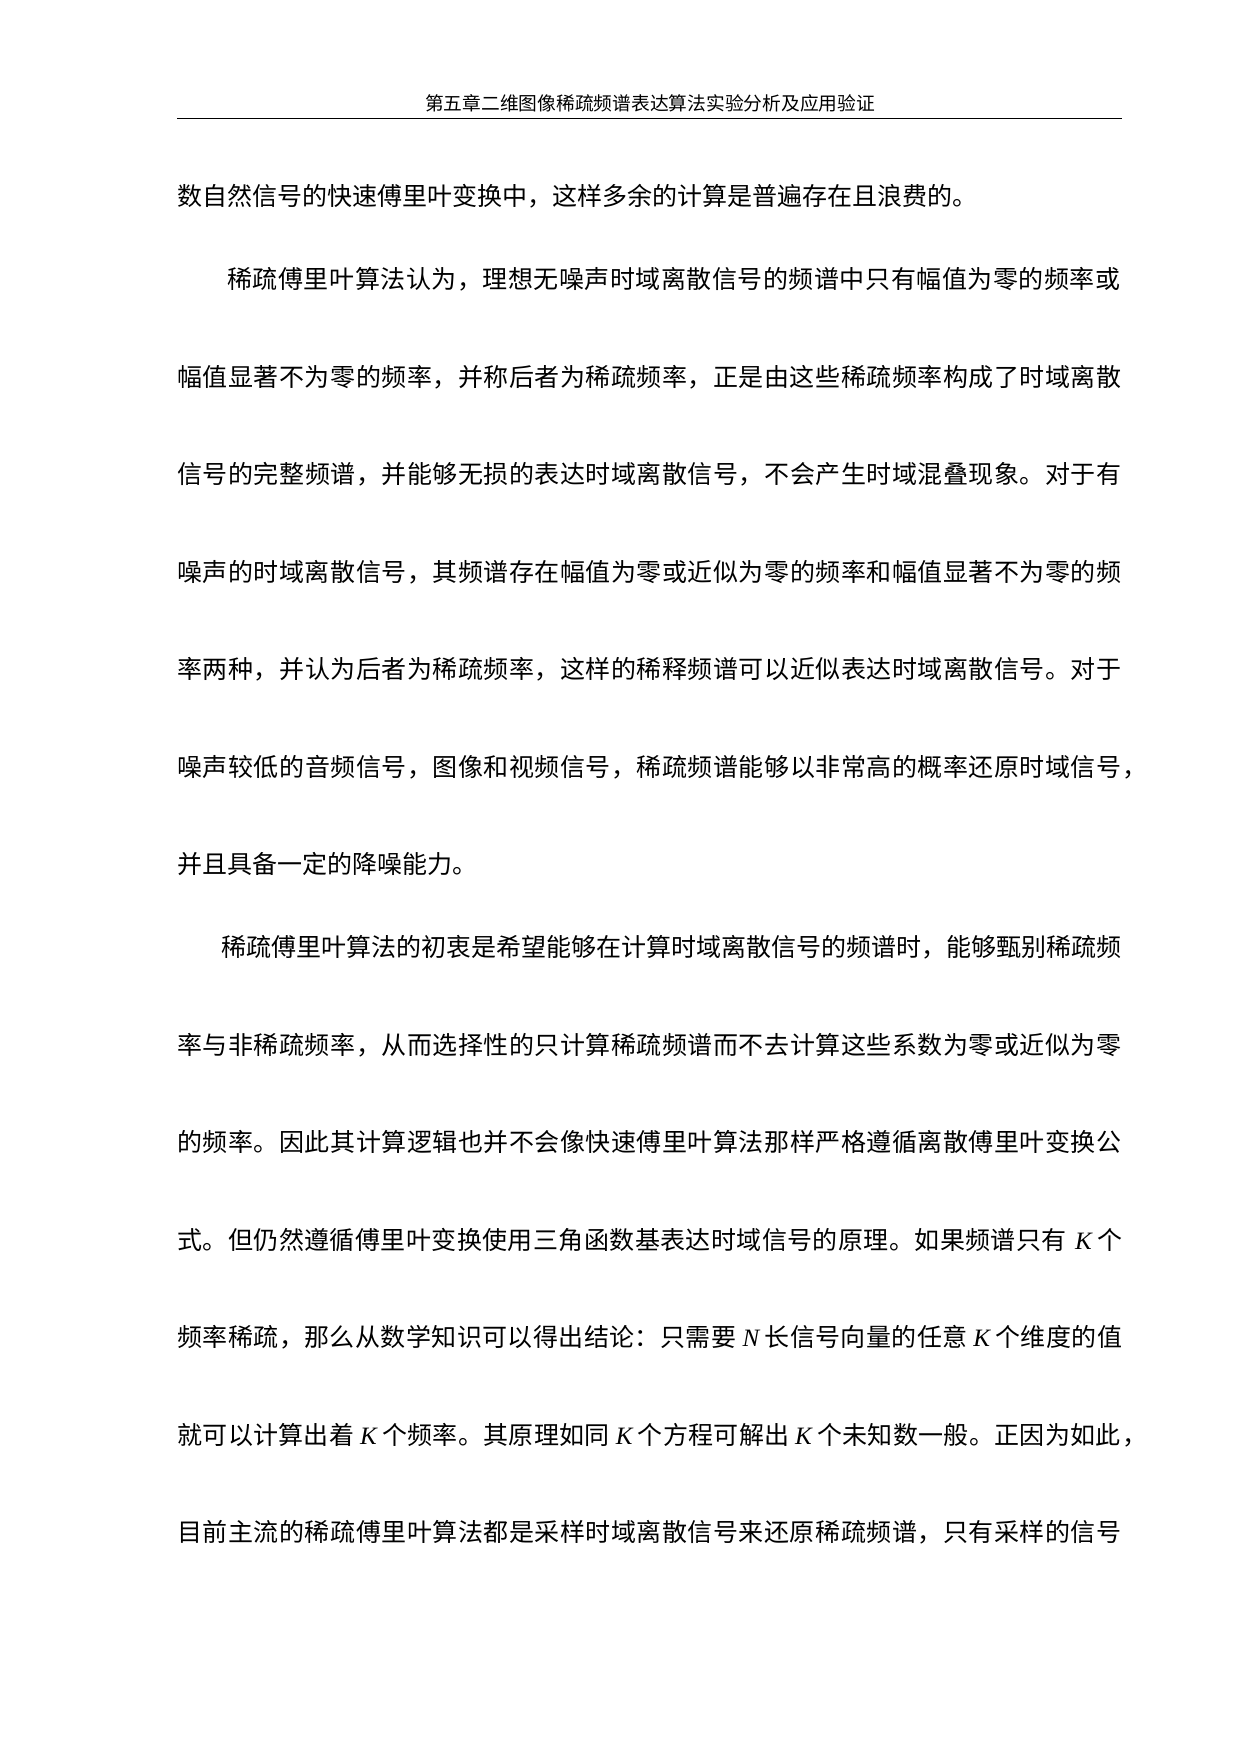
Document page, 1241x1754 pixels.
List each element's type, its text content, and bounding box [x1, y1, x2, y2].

text 稀疏傅里叶算法认为，理想无噪声时域离散信号的频谱中只有幅值为零的频率或幅值显著不为零的频率，并称后者为稀疏频率，正是由这些稀疏频率构成了时域离散信号的完整频谱，并能够无损的表达时域离散信号，不会产生时域混叠现象。对于有噪声的时域离散信号，其频谱存在幅值为零或近似为零的频率和幅值显著不为零的频率两种，并认为后者为稀疏频率，这样的稀释频谱可以近似表达时域离散信号。对于噪声较低的音频信号，图像和视频信号，稀疏频谱能够以非常高的概率还原时域信号，并且具备一定的降噪能力。 [177, 245, 1122, 895]
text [177, 913, 1122, 1563]
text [177, 162, 1122, 227]
